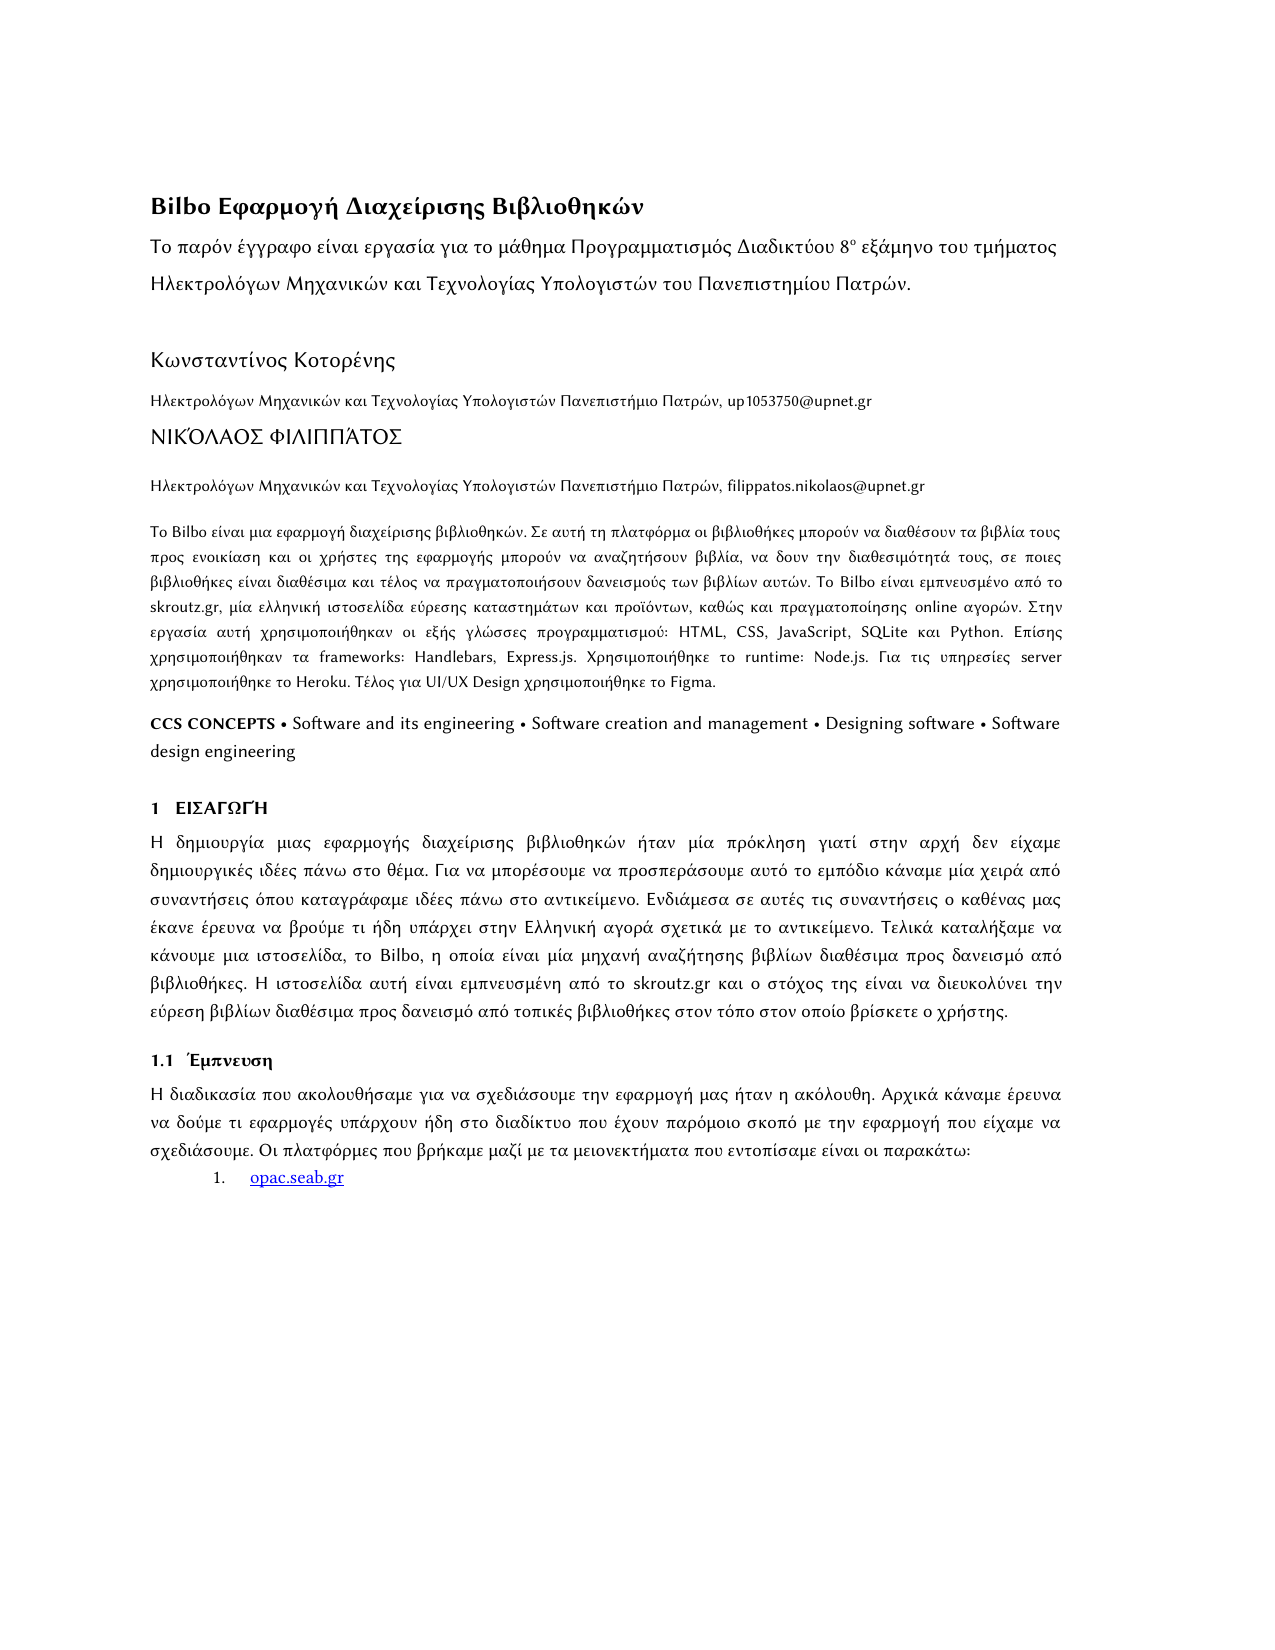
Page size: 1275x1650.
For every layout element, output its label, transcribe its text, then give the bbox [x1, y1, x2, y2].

title Bilbo Εφαρμογή Διαχείρισης Βιβλιοθηκών [150, 183, 1062, 221]
text Έμπνευση [150, 1047, 1062, 1071]
text Ηλεκτρολόγων Μηχανικών και Τεχνολογίας Υπολογιστών Πανεπιστήμιο Πατρών, filippatos.nikolaos@upnet.gr [150, 471, 1062, 496]
list opac.seab.gr [212, 1161, 1062, 1189]
text Ηλεκτρολόγων Μηχανικών και Τεχνολογίας Υπολογιστών Πανεπιστήμιο Πατρών, up1053750@upnet.gr [150, 379, 1062, 410]
text Κωνσταντίνος Κοτορένης [150, 339, 1062, 373]
text Νικόλαος Φιλιππάτος [150, 416, 1062, 450]
text Η δημιουργία μιας εφαρμογής διαχείρισης βιβλιοθηκών ήταν μία πρόκληση γιατί στην αρχή δεν είχαμε δημιουργικές ιδέες πάνω στο θέμα. Για να μπορέσουμε να προσπεράσουμε αυτό το εμπόδιο κάναμε μία χειρά από συναντήσεις όπου καταγράφαμε ιδέες πάνω στο αντικείμενο. Ενδιάμεσα σε αυτές τις συναντήσεις ο καθένας μας έκανε έρευνα να βρούμε τι ήδη υπάρχει στην Ελληνική αγορά σχετικά με το αντικείμενο. Τελικά καταλήξαμε να κάνουμε μια ιστοσελίδα, το Bilbo, η οποία είναι μία μηχανή αναζήτησης βιβλίων διαθέσιμα προς δανεισμό από βιβλιοθήκες. Η ιστοσελίδα αυτή είναι εμπνευσμένη από το skroutz.gr και ο στόχος της είναι να διευκολύνει την εύρεση βιβλίων διαθέσιμα προς δανεισμό από τοπικές βιβλιοθήκες στον τόπο στον οποίο βρίσκετε ο χρήστης. [150, 825, 1062, 1022]
text Η διαδικασία που ακολουθήσαμε για να σχεδιάσουμε την εφαρμογή μας ήταν η ακόλουθη. Αρχικά κάναμε έρευνα να δούμε τι εφαρμογές υπάρχουν ήδη στο διαδίκτυο που έχουν παρόμοιο σκοπό με την εφαρμογή που είχαμε να σχεδιάσουμε. Οι πλατφόρμες που βρήκαμε μαζί με τα μειονεκτήματα που εντοπίσαμε είναι οι παρακάτω: [150, 1077, 1062, 1161]
text CCS CONCEPTS • Software and its engineering • Software creation and management • Designing software • Software design engineering [150, 706, 1062, 762]
text Το Bilbo είναι μια εφαρμογή διαχείρισης βιβλιοθηκών. Σε αυτή τη πλατφόρμα οι βιβλιοθήκες μπορούν να διαθέσουν τα βιβλία τους προς ενοικίαση και οι χρήστες της εφαρμογής μπορούν να αναζητήσουν βιβλία, να δουν την διαθεσιμότητά τους, σε ποιες βιβλιοθήκες είναι διαθέσιμα και τέλος να πραγματοποιήσουν δανεισμούς των βιβλίων αυτών. Το Bilbo είναι εμπνευσμένο από το skroutz.gr, μία ελληνική ιστοσελίδα εύρεσης καταστημάτων και προϊόντων, καθώς και πραγματοποίησης online αγορών. Στην εργασία αυτή χρησιμοποιήθηκαν οι εξής γλώσσες προγραμματισμού: HTML, CSS, JavaScript, SQLite και Python. Επίσης χρησιμοποιήθηκαν τα frameworks: Handlebars, Express.js. Χρησιμοποιήθηκε τo runtime: Node.js. Για τις υπηρεσίες server χρησιμοποιήθηκε το Heroku. Τέλος για UI/UX Design χρησιμοποιήθηκε το Figma. [150, 516, 1062, 691]
text Εισαγωγή [150, 796, 1062, 819]
title Το παρόν έγγραφο είναι εργασία για το μάθημα Προγραμματισμός Διαδικτύου 8ο εξάμηνο του τμήματος Ηλεκτρολόγων Μηχανικών και Τεχνολογίας Υπολογιστών του Πανεπιστημίου Πατρών. [150, 221, 1062, 296]
